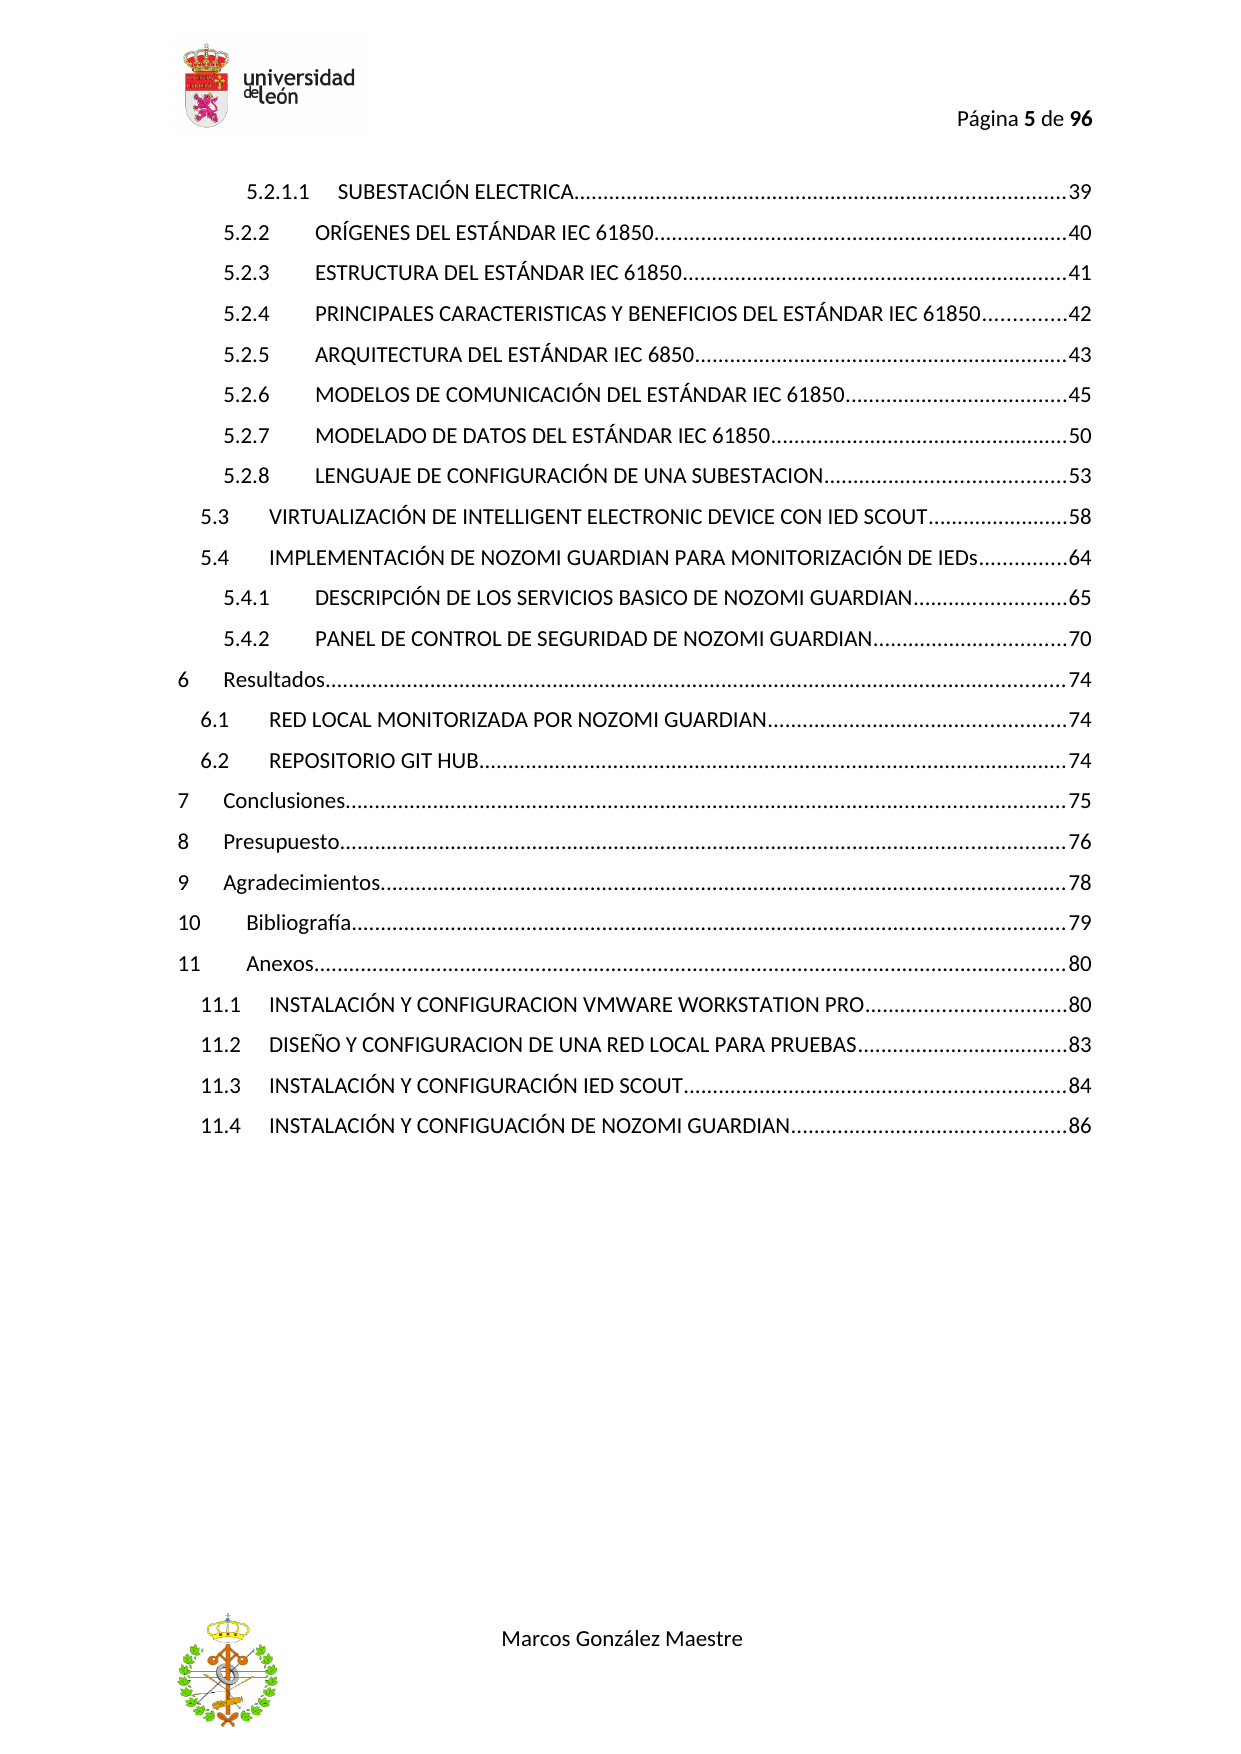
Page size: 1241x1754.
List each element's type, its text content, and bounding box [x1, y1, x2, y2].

text 7 Conclusiones 75 [177, 787, 1092, 814]
text 11.4 INSTALACIÓN Y CONFIGUACIÓN DE NOZOMI GUARDIAN 86 [200, 1112, 1092, 1139]
text 5.2.2 ORÍGENES DEL ESTÁNDAR IEC 61850 40 [223, 218, 1092, 246]
text 5.2.1.1 SUBESTACIÓN ELECTRICA 39 [246, 177, 1092, 205]
text 9 Agradecimientos 78 [177, 868, 1092, 896]
text 6.1 RED LOCAL MONITORIZADA POR NOZOMI GUARDIAN 74 [200, 705, 1092, 733]
text 5.3 VIRTUALIZACIÓN DE INTELLIGENT ELECTRONIC DEVICE CON IED SCOUT 58 [200, 502, 1092, 530]
text 10 Bibliografía 79 [177, 908, 1092, 936]
text 11 Anexos 80 [177, 949, 1092, 977]
text 11.3 INSTALACIÓN Y CONFIGURACIÓN IED SCOUT 84 [200, 1071, 1092, 1099]
text 11.1 INSTALACIÓN Y CONFIGURACION VMWARE WORKSTATION PRO 80 [200, 990, 1092, 1018]
text 5.4.1 DESCRIPCIÓN DE LOS SERVICIOS BASICO DE NOZOMI GUARDIAN 65 [223, 583, 1092, 611]
picture [172, 32, 365, 138]
text 5.4 IMPLEMENTACIÓN DE NOZOMI GUARDIAN PARA MONITORIZACIÓN DE IEDs 64 [200, 543, 1092, 571]
text 11.2 DISEÑO Y CONFIGURACION DE UNA RED LOCAL PARA PRUEBAS 83 [200, 1030, 1092, 1058]
text 5.2.5 ARQUITECTURA DEL ESTÁNDAR IEC 6850 43 [223, 340, 1092, 368]
text 5.2.8 LENGUAJE DE CONFIGURACIÓN DE UNA SUBESTACION 53 [223, 462, 1092, 489]
picture [177, 1613, 278, 1727]
text 5.2.6 MODELOS DE COMUNICACIÓN DEL ESTÁNDAR IEC 61850 45 [223, 380, 1092, 408]
text 6 Resultados 74 [177, 665, 1092, 693]
text 5.4.2 PANEL DE CONTROL DE SEGURIDAD DE NOZOMI GUARDIAN 70 [223, 624, 1092, 652]
text 5.2.4 PRINCIPALES CARACTERISTICAS Y BENEFICIOS DEL ESTÁNDAR IEC 61850 42 [223, 299, 1092, 327]
text 6.2 REPOSITORIO GIT HUB 74 [200, 746, 1092, 774]
text 8 Presupuesto 76 [177, 827, 1092, 855]
text 5.2.7 MODELADO DE DATOS DEL ESTÁNDAR IEC 61850 50 [223, 421, 1092, 449]
text 5.2.3 ESTRUCTURA DEL ESTÁNDAR IEC 61850 41 [223, 258, 1092, 286]
